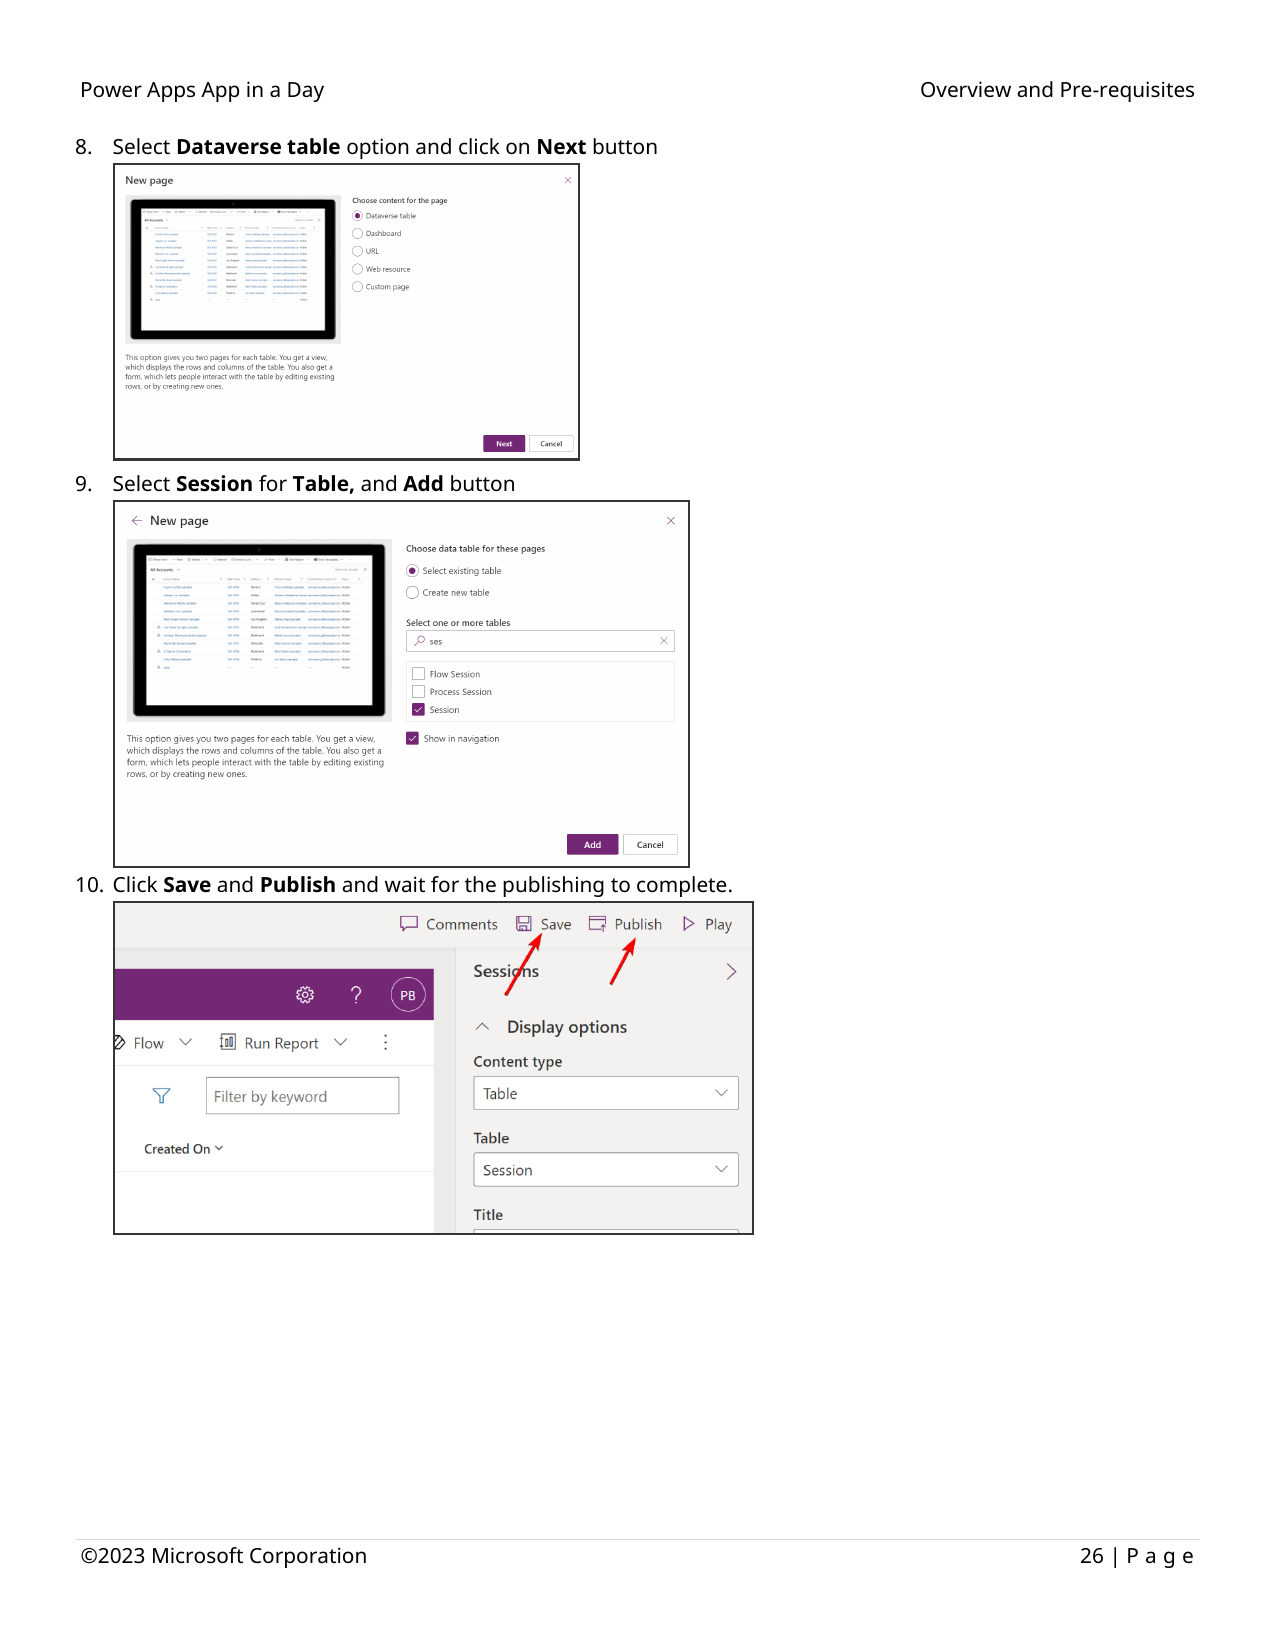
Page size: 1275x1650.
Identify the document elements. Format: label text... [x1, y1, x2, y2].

picture [115, 165, 578, 458]
picture [115, 903, 752, 1233]
picture [115, 502, 688, 866]
